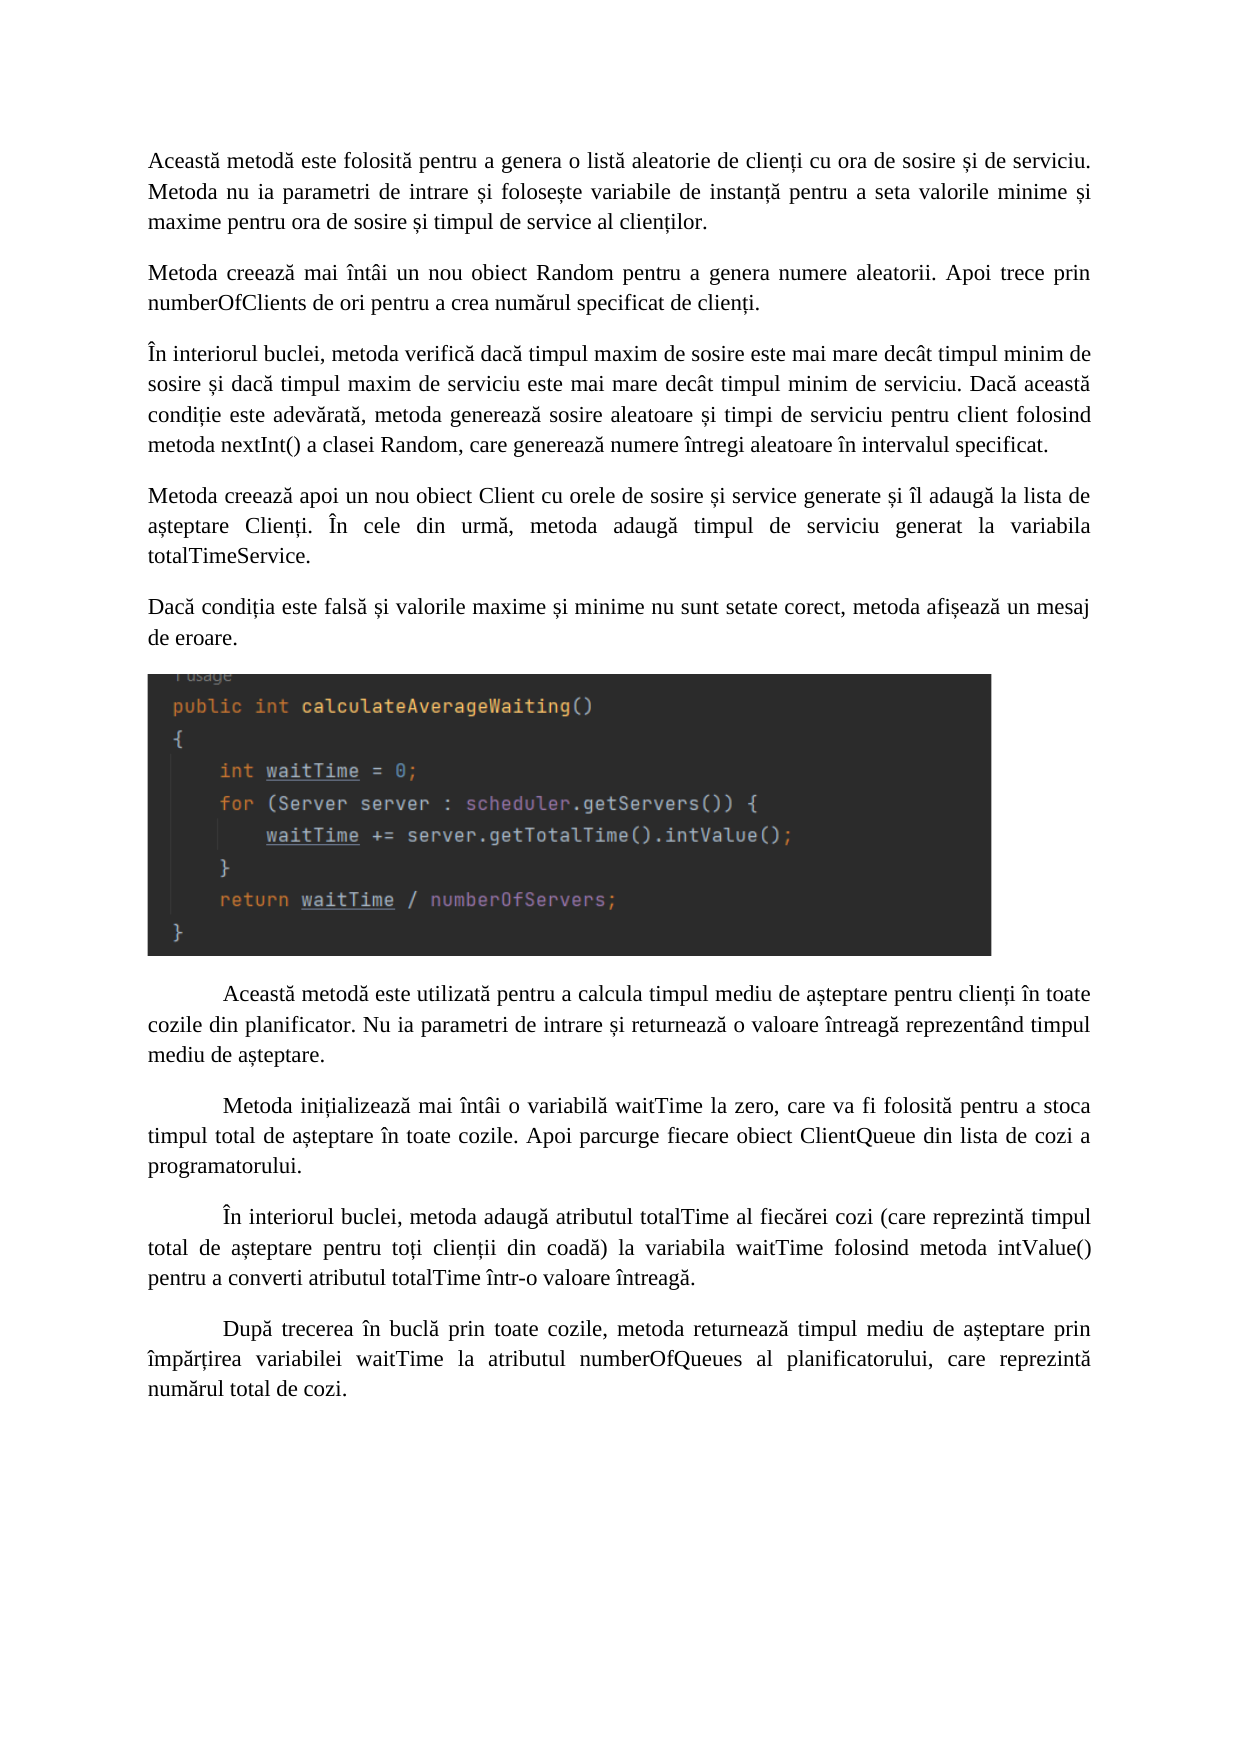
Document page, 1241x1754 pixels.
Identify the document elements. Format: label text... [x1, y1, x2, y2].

text În interiorul buclei, metoda adaugă atributul totalTime al fiecărei cozi (care reprezintă timpul total de așteptare pentru toți clienții din coadă) la variabila waitTime folosind metoda intValue() pentru a converti atributul totalTime într-o valoare întreagă. [148, 1203, 1093, 1290]
picture [147, 674, 992, 956]
text Metoda creează mai întâi un nou obiect Random pentru a genera numere aleatorii. Apoi trece prin numberOfClients de ori pentru a crea numărul specificat de clienți. [148, 259, 1093, 316]
text Metoda creează apoi un nou obiect Client cu orele de sosire și service generate și îl adaugă la lista de așteptare Clienți. În cele din urmă, metoda adaugă timpul de serviciu generat la variabila totalTimeService. [148, 482, 1093, 569]
text În interiorul buclei, metoda verifică dacă timpul maxim de sosire este mai mare decât timpul minim de sosire și dacă timpul maxim de serviciu este mai mare decât timpul minim de serviciu. Dacă această condiție este adevărată, metoda generează sosire aleatoare și timpi de serviciu pentru client folosind metoda nextInt() a clasei Random, care generează numere întregi aleatoare în intervalul specificat. [148, 340, 1093, 457]
text Această metodă este folosită pentru a genera o listă aleatorie de clienți cu ora de sosire și de serviciu. Metoda nu ia parametri de intrare și folosește variabile de instanță pentru a seta valorile minime și maxime pentru ora de sosire și timpul de service al clienților. [148, 148, 1093, 234]
text După trecerea în buclă prin toate cozile, metoda returnează timpul mediu de așteptare prin împărțirea variabilei waitTime la atributul numberOfQueues al planificatorului, care reprezintă numărul total de cozi. [148, 1315, 1093, 1402]
text Dacă condiția este falsă și valorile maxime și minime nu sunt setate corect, metoda afișează un mesaj de eroare. [148, 593, 1093, 650]
text Metoda inițializează mai întâi o variabilă waitTime la zero, care va fi folosită pentru a stoca timpul total de așteptare în toate cozile. Apoi parcurge fiecare obiect ClientQueue din lista de cozi a programatorului. [148, 1092, 1093, 1179]
text Această metodă este utilizată pentru a calcula timpul mediu de așteptare pentru clienți în toate cozile din planificator. Nu ia parametri de intrare și returnează o valoare întreagă reprezentând timpul mediu de așteptare. [148, 980, 1093, 1067]
